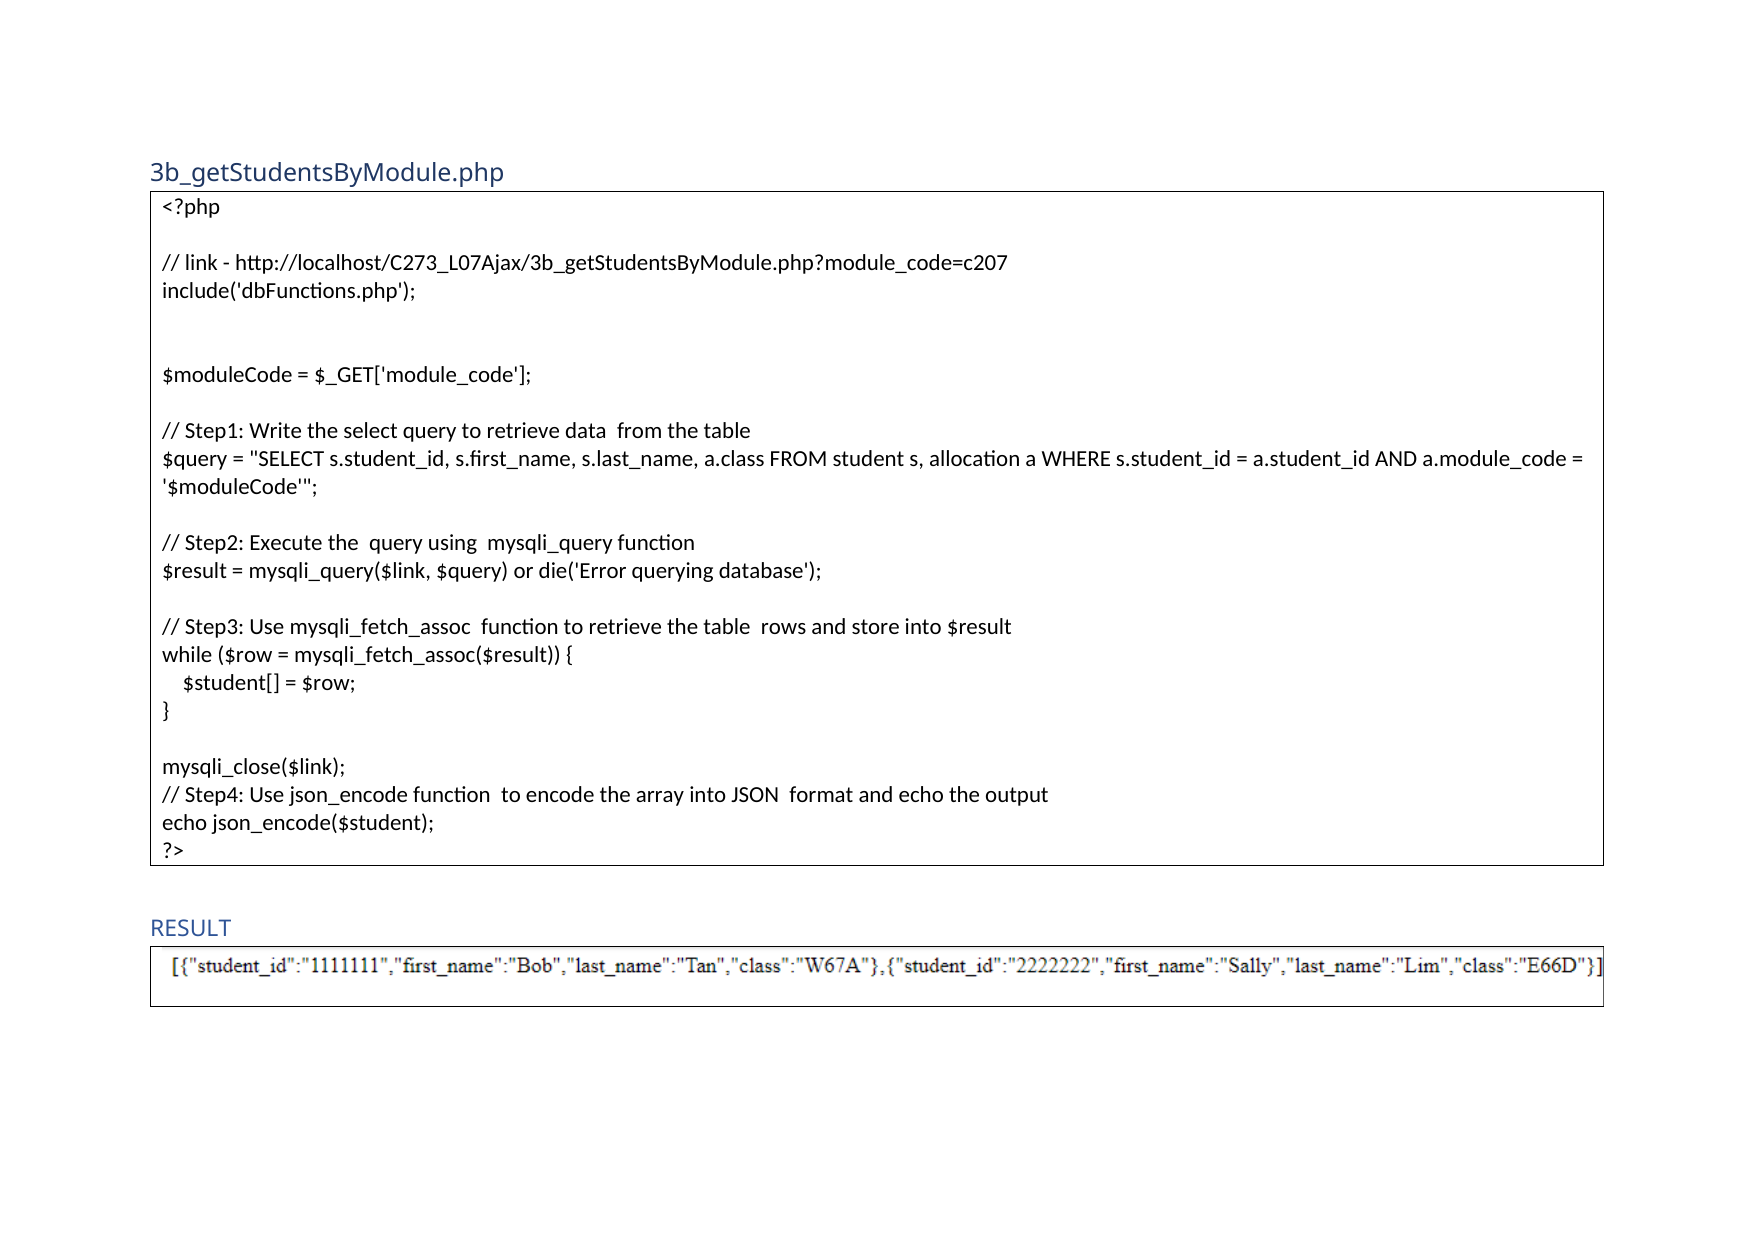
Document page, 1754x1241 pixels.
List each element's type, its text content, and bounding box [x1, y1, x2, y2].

subtitle RESULT [150, 912, 1604, 944]
subtitle 3b_getStudentsByModule.php [150, 154, 1604, 188]
table_header <?php // link - http://localhost/C273_L07Ajax/3b_getStudentsByModule.php?module_code=c207 include('dbFunctions.php'); $moduleCode = $_GET['module_code']; // Step1: Write the select query to retrieve data from the table $query = "SELECT s.student_id, s.first_name, s.last_name, a.class FROM student s, allocation a WHERE s.student_id = a.student_id AND a.module_code = '$moduleCode'"; // Step2: Execute the query using mysqli_query function $result = mysqli_query($link, $query) or die('Error querying database'); // Step3: Use mysqli_fetch_assoc function to retrieve the table rows and store into $result while ($row = mysqli_fetch_assoc($result)) { $student[] = $row; } mysqli_close($link); // Step4: Use json_encode function to encode the array into JSON format and echo the output echo json_encode($student); ?> [151, 192, 1603, 864]
picture [161, 947, 1604, 1006]
table_header [151, 947, 161, 1006]
